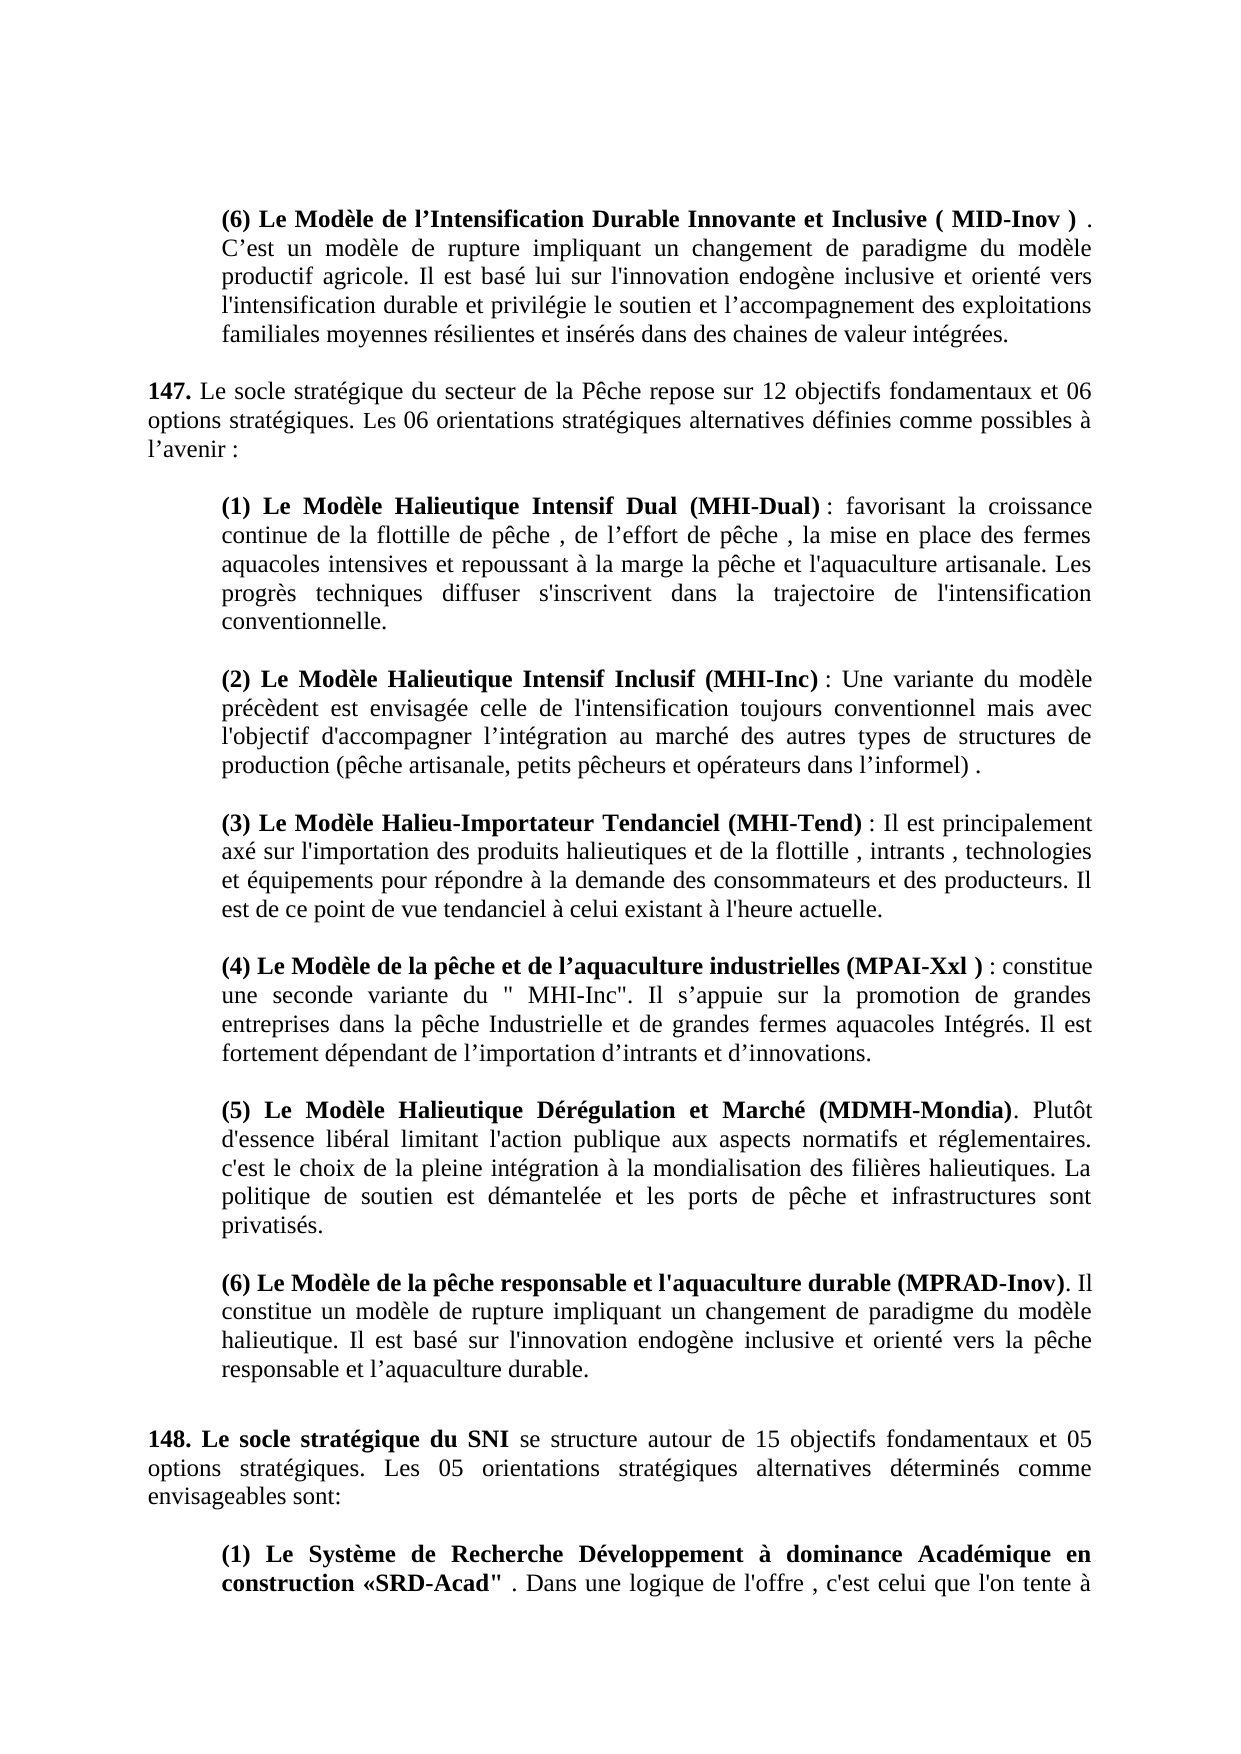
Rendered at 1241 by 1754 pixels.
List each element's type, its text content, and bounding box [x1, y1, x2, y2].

text (5) Le Modèle Halieutique Dérégulation et Marché (MDMH-Mondia). Plutôt d'essence libéral limitant l'action publique aux aspects normatifs et réglementaires. c'est le choix de la pleine intégration à la mondialisation des filières halieutiques. La politique de soutien est démantelée et les ports de pêche et infrastructures sont privatisés. [221, 1095, 1093, 1239]
text (4) Le Modèle de la pêche et de l’aquaculture industrielles (MPAI-Xxl ) : constitue une seconde variante du " MHI-Inc". Il s’appuie sur la promotion de grandes entreprises dans la pêche Industrielle et de grandes fermes aquacoles Intégrés. Il est fortement dépendant de l’importation d’intrants et d’innovations. [221, 951, 1093, 1066]
text (3) Le Modèle Halieu-Importateur Tendanciel (MHI-Tend) : Il est principalement axé sur l'importation des produits halieutiques et de la flottille , intrants , technologies et équipements pour répondre à la demande des consommateurs et des producteurs. Il est de ce point de vue tendanciel à celui existant à l'heure actuelle. [221, 808, 1093, 923]
text (1) Le Modèle Halieutique Intensif Dual (MHI-Dual) : favorisant la croissance continue de la flottille de pêche , de l’effort de pêche , la mise en place des fermes aquacoles intensives et repoussant à la marge la pêche et l'aquaculture artisanale. Les progrès techniques diffuser s'inscrivent dans la trajectoire de l'intensification conventionnelle. [221, 491, 1093, 635]
text (6) Le Modèle de l’Intensification Durable Innovante et Inclusive ( MID-Inov ) . C’est un modèle de rupture impliquant un changement de paradigme du modèle productif agricole. Il est basé lui sur l'innovation endogène inclusive et orienté vers l'intensification durable et privilégie le soutien et l’accompagnement des exploitations familiales moyennes résilientes et insérés dans des chaines de valeur intégrées. [221, 204, 1093, 348]
text 147. Le socle stratégique du secteur de la Pêche repose sur 12 objectifs fondamentaux et 06 options stratégiques. Les 06 orientations stratégiques alternatives définies comme possibles à l’avenir : [148, 376, 1093, 463]
text 148. Le socle stratégique du SNI se structure autour de 15 objectifs fondamentaux et 05 options stratégiques. Les 05 orientations stratégiques alternatives déterminés comme envisageables sont: [148, 1424, 1093, 1510]
text (2) Le Modèle Halieutique Intensif Inclusif (MHI-Inc) : Une variante du modèle précèdent est envisagée celle de l'intensification toujours conventionnel mais avec l'objectif d'accompagner l’intégration au marché des autres types de structures de production (pêche artisanale, petits pêcheurs et opérateurs dans l’informel) . [221, 664, 1093, 779]
text (6) Le Modèle de la pêche responsable et l'aquaculture durable (MPRAD-Inov). Il constitue un modèle de rupture impliquant un changement de paradigme du modèle halieutique. Il est basé sur l'innovation endogène inclusive et orienté vers la pêche responsable et l’aquaculture durable. [221, 1268, 1093, 1383]
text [221, 1539, 1093, 1596]
